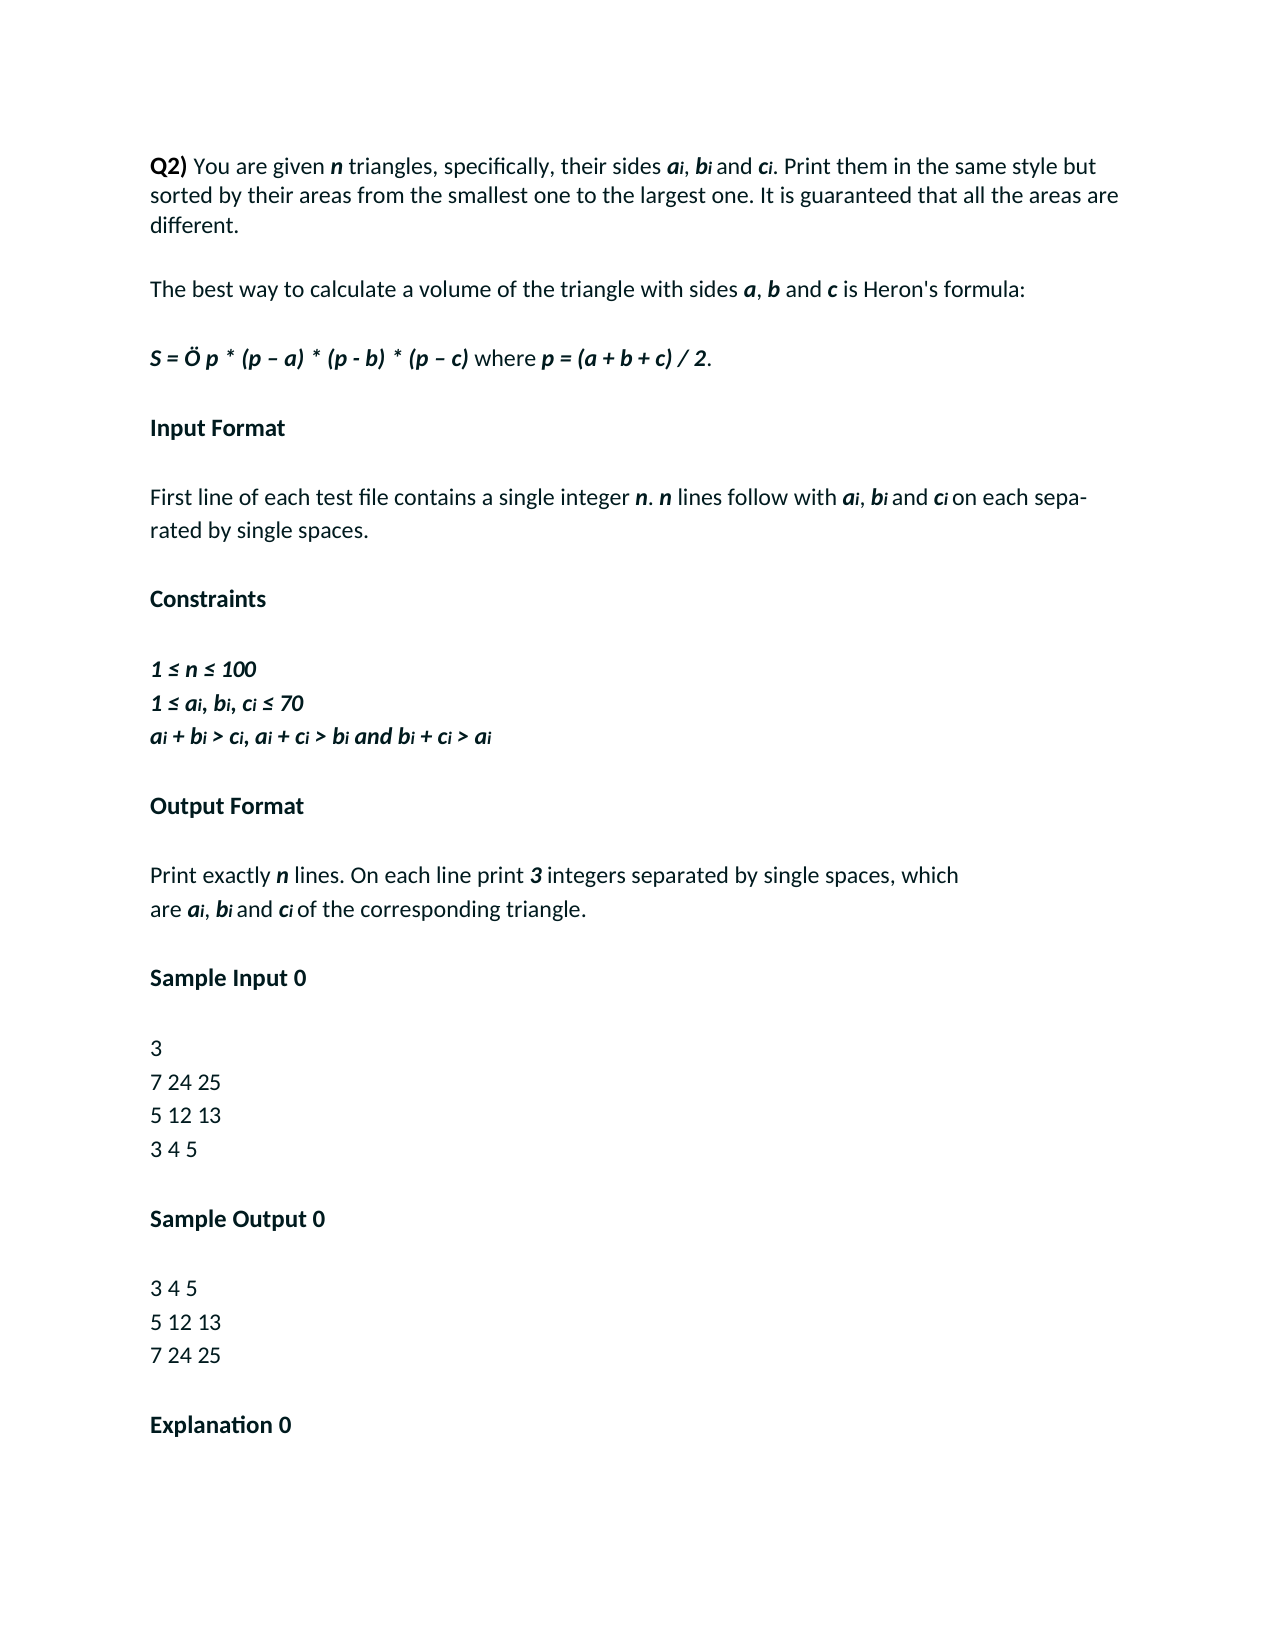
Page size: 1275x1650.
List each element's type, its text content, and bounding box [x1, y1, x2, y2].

subtitle Input Format [150, 412, 1127, 442]
text Print exactly n lines. On each line print 3 integers separated by single spaces, which are ai, bi and ci of the corresponding triangle. [150, 860, 983, 923]
text 5 12 13 [150, 1307, 1127, 1336]
subtitle Output Format [150, 790, 1127, 821]
text 1 ≤ n ≤ 100 [150, 654, 1127, 683]
text The best way to calculate a volume of the triangle with sides a, b and c is Heron's formula: [150, 274, 1127, 303]
text 3 4 5 [150, 1134, 1127, 1163]
text 3 [150, 1033, 1127, 1062]
text ai + bi > ci, ai + ci > bi and bi + ci > ai [150, 721, 1127, 751]
text 1 ≤ ai, bi, ci ≤ 70 [150, 688, 1127, 717]
subtitle Explanation 0 [150, 1409, 1127, 1439]
text 3 4 5 [150, 1273, 1127, 1302]
subtitle Sample Input 0 [150, 963, 1127, 993]
subtitle Sample Output 0 [150, 1203, 1127, 1233]
text S = Ö p * (p – a) * (p - b) * (p – c) where p = (a + b + c) / 2. [150, 343, 1127, 372]
text 5 12 13 [150, 1100, 1127, 1129]
text 7 24 25 [150, 1067, 1127, 1096]
subtitle Constraints [150, 584, 1127, 614]
text Q2) You are given n triangles, specifically, their sides ai, bi and ci. Print them in the same style but sorted by their areas from the smallest one to the largest one. It is guaranteed that all the areas are different. [150, 150, 1127, 239]
text First line of each test file contains a single integer n. n lines follow with ai, bi and ci on each sepa- rated by single spaces. [150, 482, 1125, 545]
text 7 24 25 [150, 1340, 1127, 1369]
